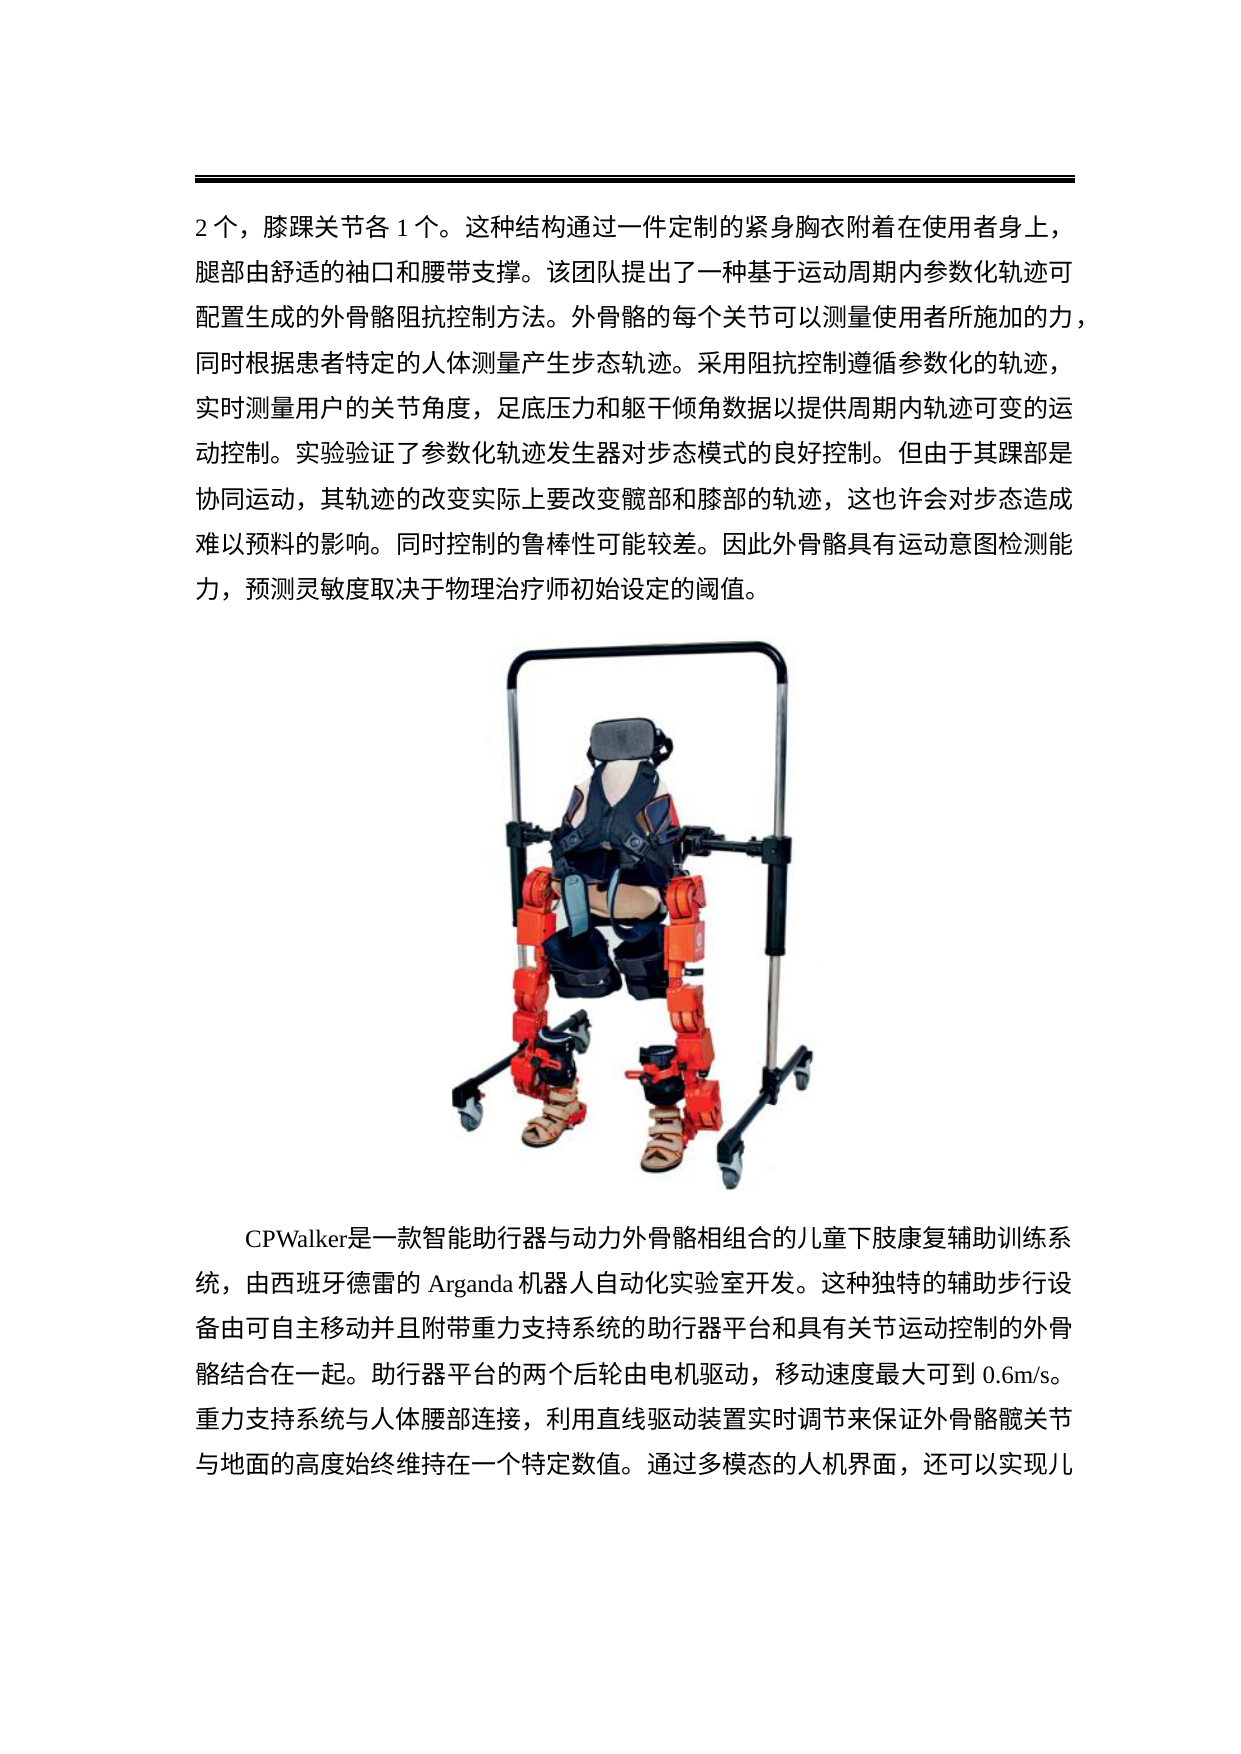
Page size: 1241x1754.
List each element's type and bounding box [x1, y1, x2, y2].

text [195, 1218, 1075, 1481]
text [195, 207, 1075, 606]
